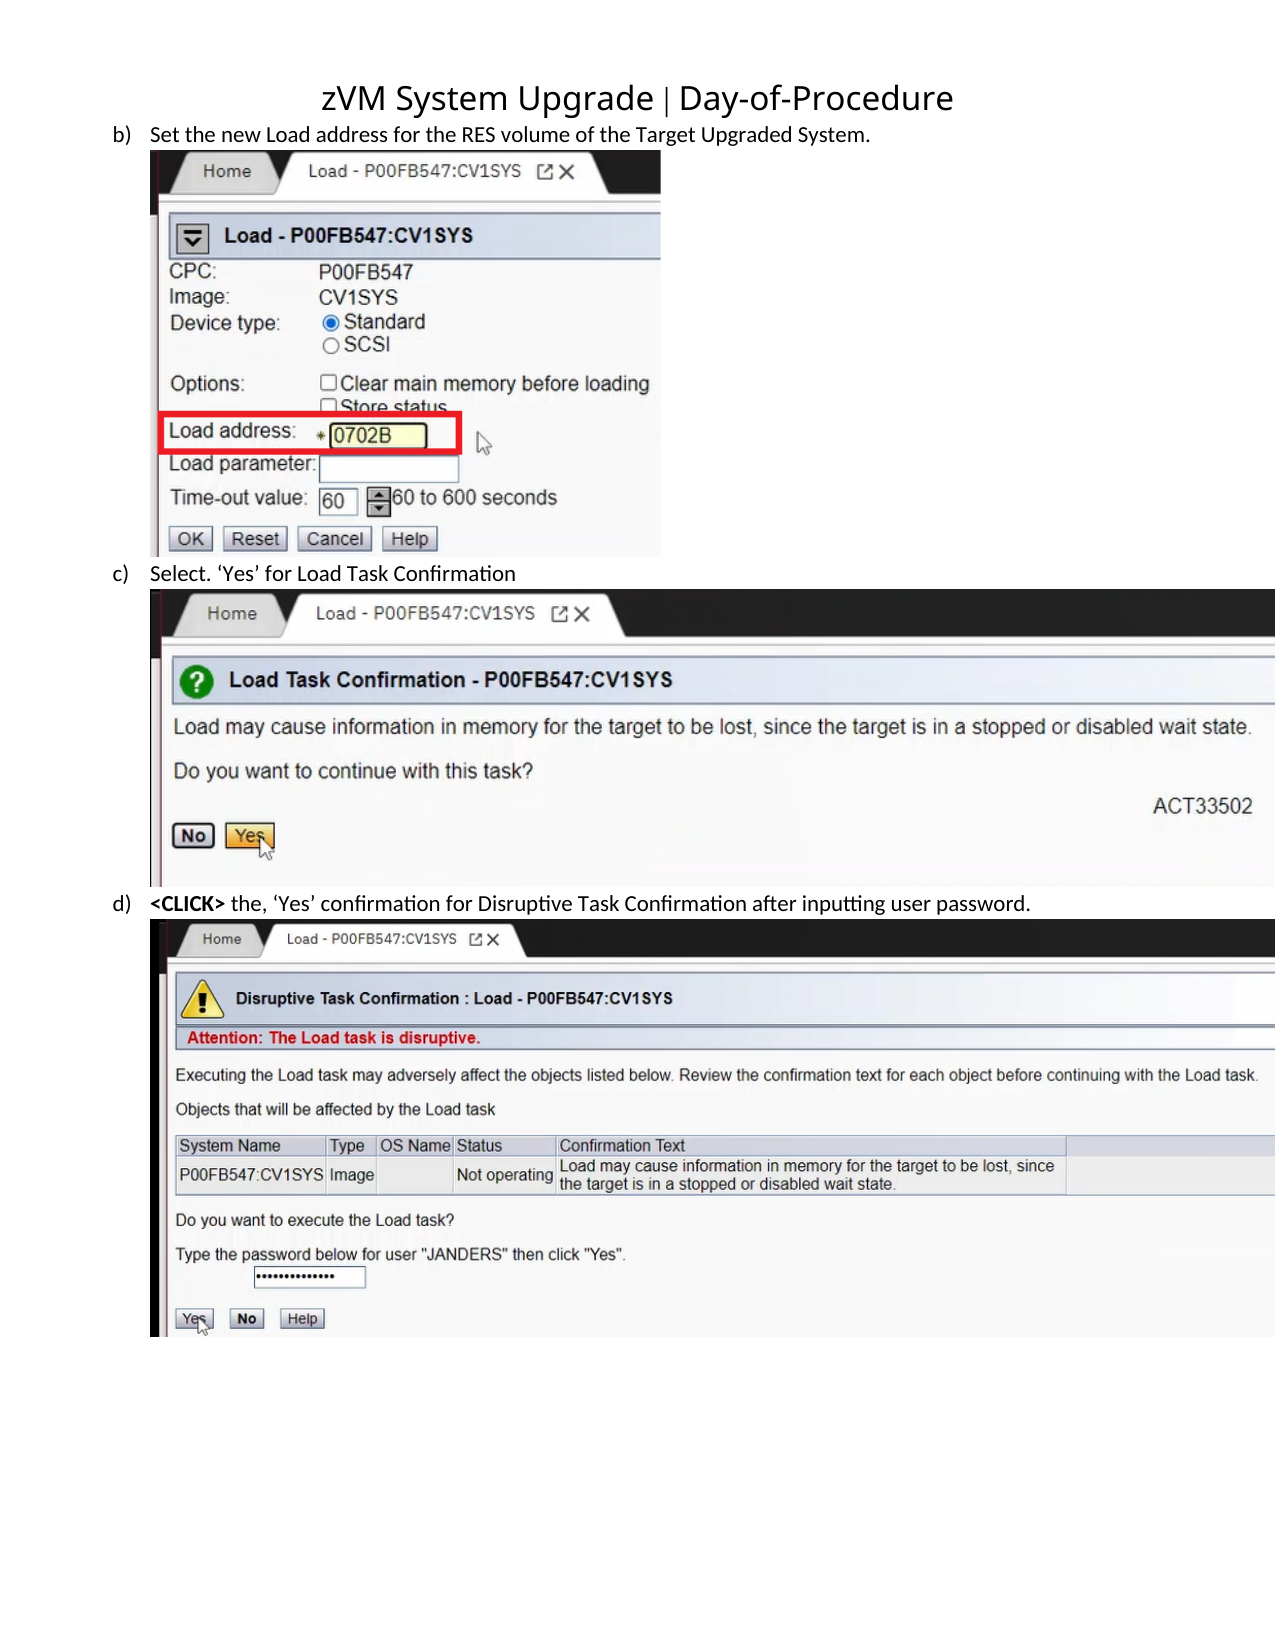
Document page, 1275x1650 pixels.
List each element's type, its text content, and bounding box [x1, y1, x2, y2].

picture [150, 589, 1275, 887]
picture [150, 919, 1275, 1337]
picture [150, 150, 661, 557]
